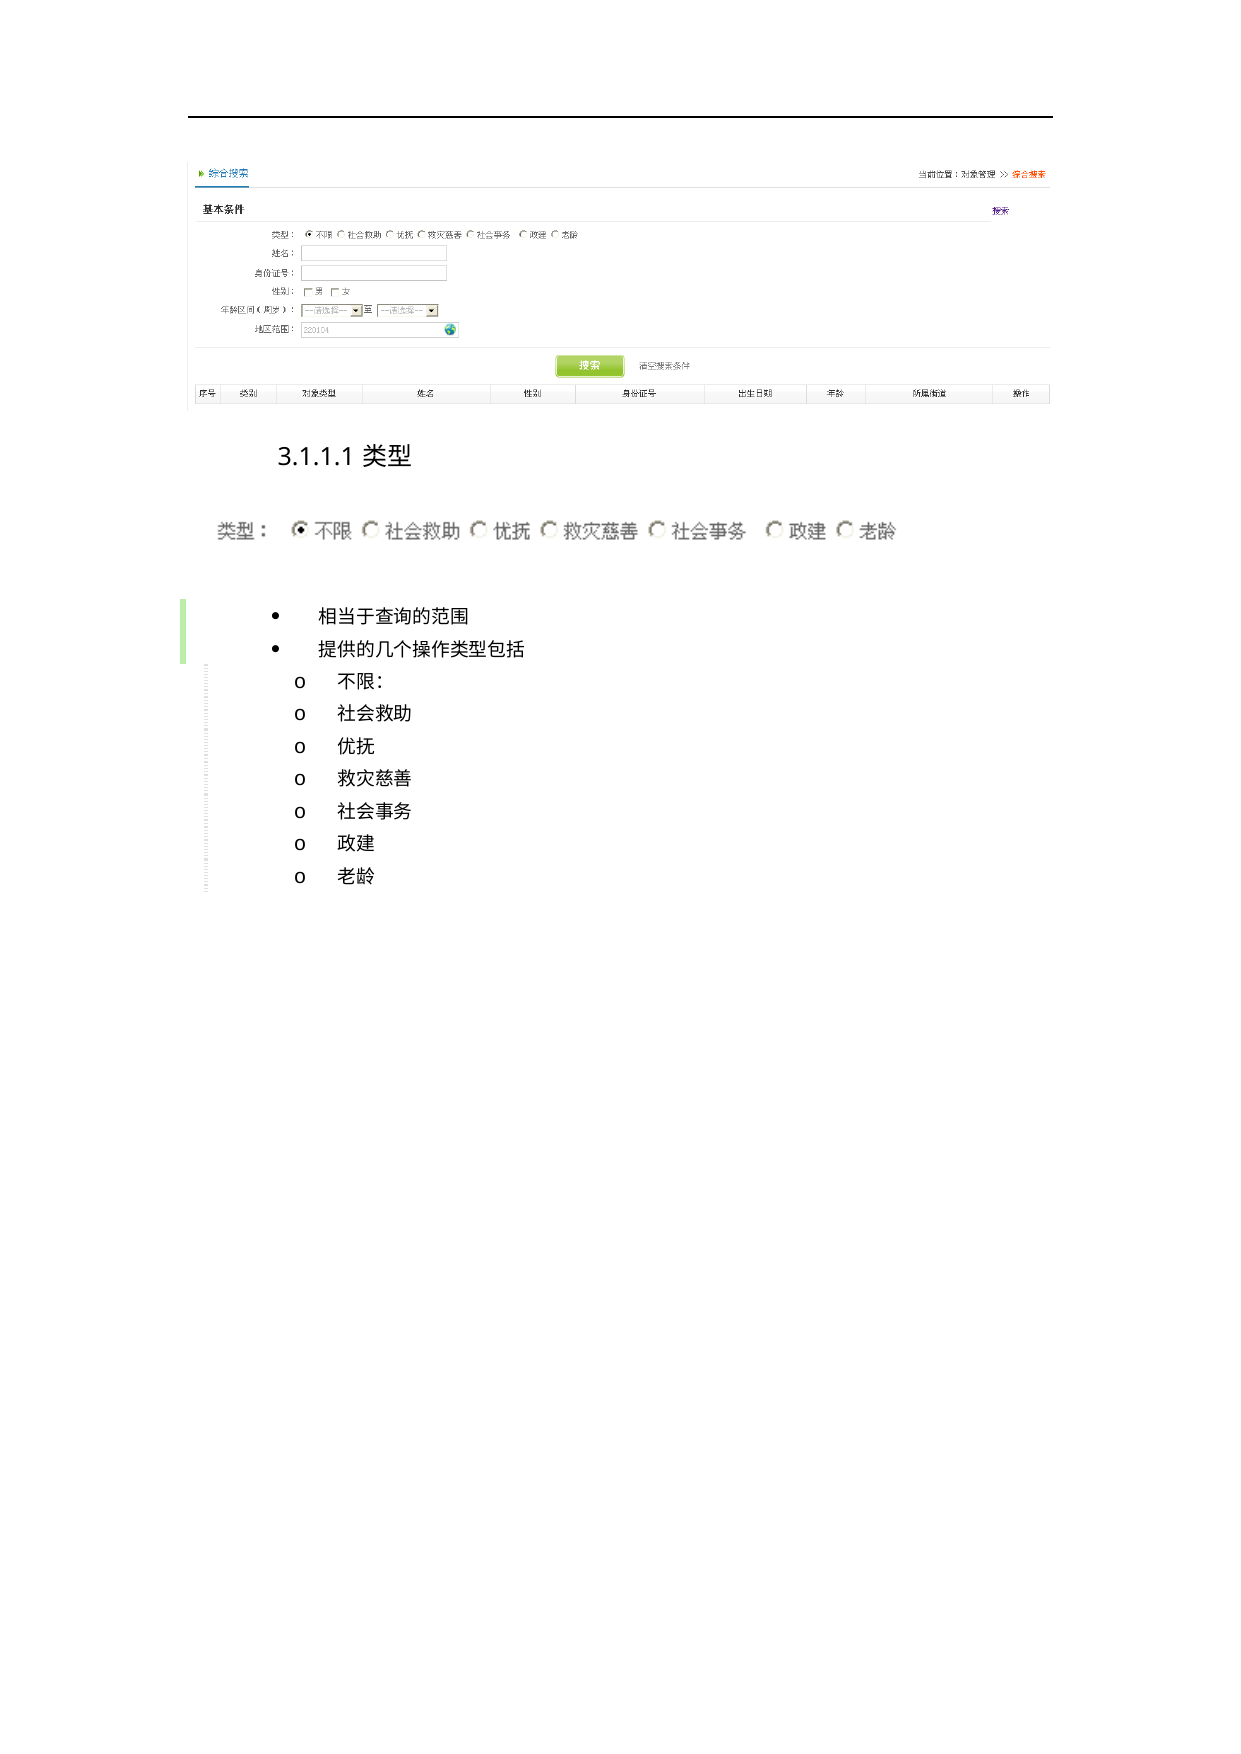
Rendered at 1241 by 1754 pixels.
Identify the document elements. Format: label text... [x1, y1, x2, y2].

list 社会救助 [204, 697, 1053, 729]
list 社会事务 [204, 794, 1053, 827]
picture [187, 505, 929, 554]
list 相当于查询的范围 [186, 599, 1053, 632]
list 救灾慈善 [204, 762, 1053, 794]
list 优抚 [204, 729, 1053, 762]
list 老龄 [204, 859, 1053, 892]
list 提供的几个操作类型包括 [186, 632, 1053, 664]
subtitle 类型 [277, 422, 1053, 487]
picture [187, 162, 1053, 411]
list 不限： [204, 664, 1053, 697]
list 政建 [204, 827, 1053, 859]
